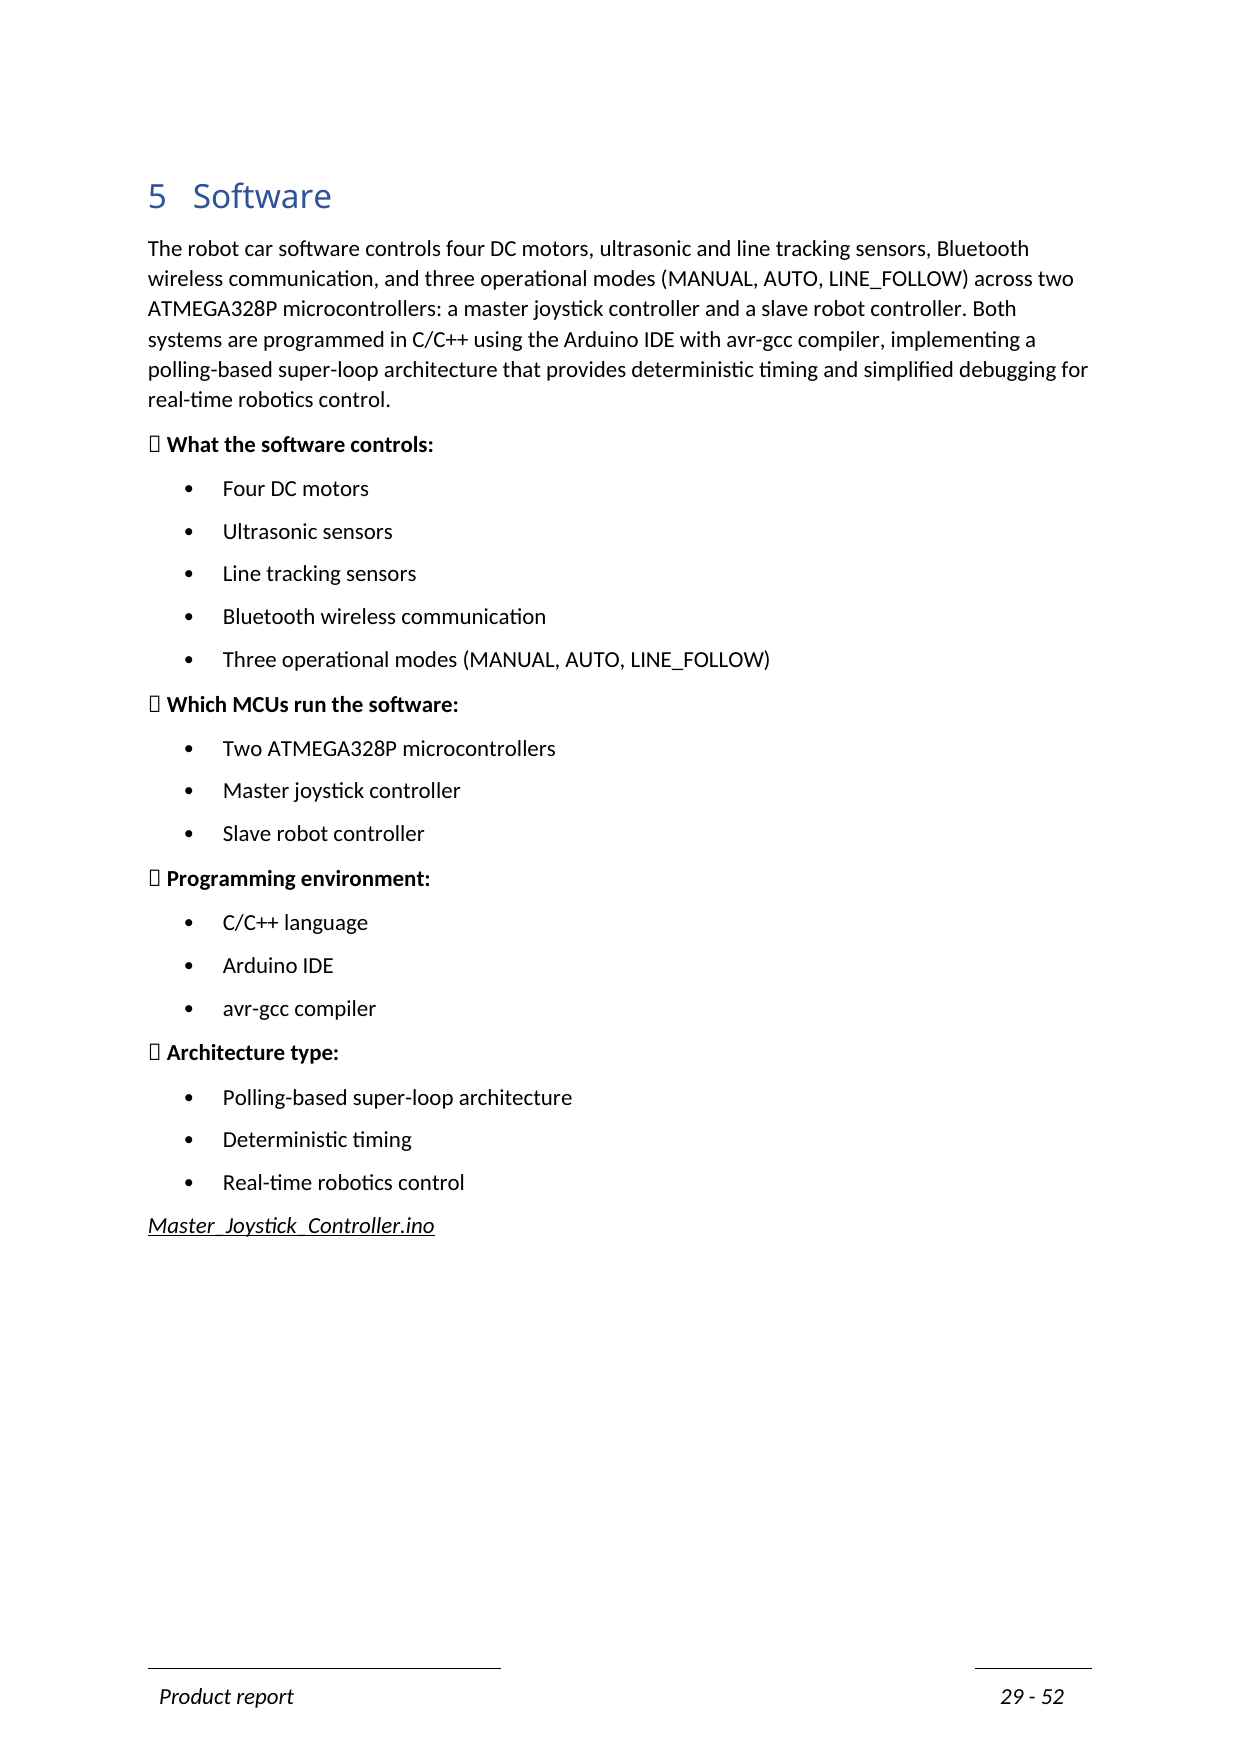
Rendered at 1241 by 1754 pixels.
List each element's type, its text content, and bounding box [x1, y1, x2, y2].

list avr-gcc compiler [185, 994, 1093, 1022]
text Master_Joystick_Controller.ino [148, 1211, 1093, 1239]
list Master joystick controller [185, 777, 1093, 804]
text ✅ Programming environment: [148, 862, 1093, 893]
text ✅ What the software controls: [148, 428, 1093, 459]
subtitle Software [148, 173, 1093, 218]
list C/C++ language [185, 908, 1093, 936]
list Line tracking sensors [185, 559, 1093, 587]
list Slave robot controller [185, 819, 1093, 847]
text ✅ Architecture type: [148, 1036, 1093, 1068]
list Deterministic timing [185, 1125, 1093, 1153]
list Two ATMEGA328P microcontrollers [185, 734, 1093, 762]
list Polling-based super-loop architecture [185, 1083, 1093, 1111]
list Arduino IDE [185, 951, 1093, 979]
list Three operational modes (MANUAL, AUTO, LINE_FOLLOW) [185, 645, 1093, 673]
text The robot car software controls four DC motors, ultrasonic and line tracking sensors, Bluetooth wireless communication, and three operational modes (MANUAL, AUTO, LINE_FOLLOW) across two ATMEGA328P microcontrollers: a master joystick controller and a slave robot controller. Both systems are programmed in C/C++ using the Arduino IDE with avr-gcc compiler, implementing a polling-based super-loop architecture that provides deterministic timing and simplified debugging for real-time robotics control. [148, 234, 1093, 413]
list Bluetooth wireless communication [185, 602, 1093, 630]
text ✅ Which MCUs run the software: [148, 688, 1093, 719]
list Real-time robotics control [185, 1168, 1093, 1196]
list Ultrasonic sensors [185, 517, 1093, 545]
list Four DC motors [185, 474, 1093, 502]
